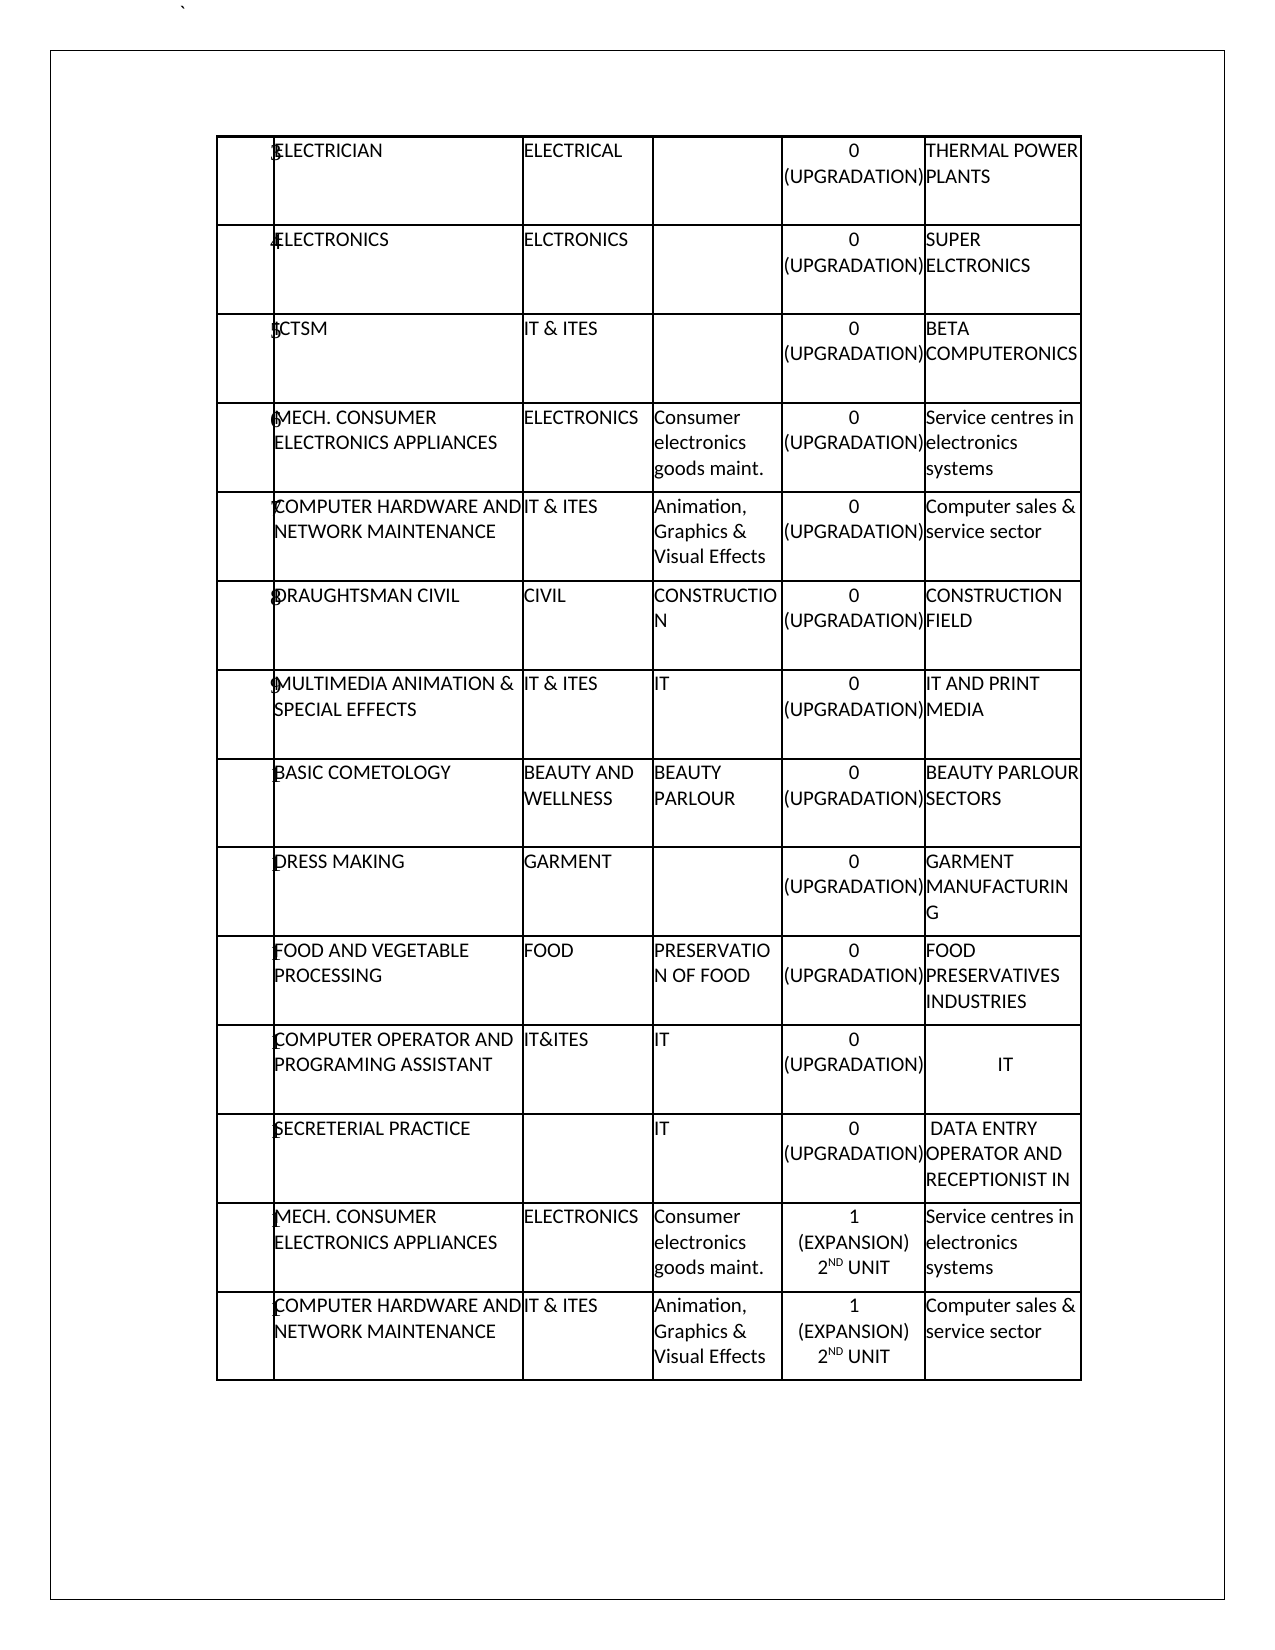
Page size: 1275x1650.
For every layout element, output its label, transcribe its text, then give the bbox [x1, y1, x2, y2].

table_cell 0 (UPGRADATION) [783, 493, 924, 580]
table_cell COMPUTER OPERATOR AND PROGRAMING ASSISTANT [275, 1026, 522, 1113]
table_cell [654, 226, 781, 313]
table_cell FOOD [524, 937, 652, 1024]
table_cell 0 (UPGRADATION) [783, 226, 924, 313]
table_cell BEAUTY AND WELLNESS [524, 760, 652, 846]
table_cell 14 [218, 1115, 273, 1202]
table_cell 0 (UPGRADATION) [783, 848, 924, 935]
table_cell CONSTRUCTION [654, 582, 781, 668]
table_cell ELECTRONICS [524, 1204, 652, 1291]
table_cell ICTSM [275, 315, 522, 402]
table_cell IT AND PRINT MEDIA [926, 671, 1080, 757]
table_cell 8 [218, 582, 273, 668]
table_cell IT & ITES [524, 671, 652, 757]
table_cell CONSTRUCTION FIELD [926, 582, 1080, 668]
table_cell BETA COMPUTERONICS [926, 315, 1080, 402]
table_cell DRAUGHTSMAN CIVIL [275, 582, 522, 668]
table_cell Animation, Graphics & Visual Effects [654, 493, 781, 580]
table_cell [654, 315, 781, 402]
table_cell 0 (UPGRADATION) [783, 1115, 924, 1202]
table_cell THERMAL POWER PLANTS [926, 138, 1080, 224]
table_cell ELECTRONICS [524, 404, 652, 491]
table_cell BEAUTY PARLOUR [654, 760, 781, 846]
table_cell 0 (UPGRADATION) [783, 404, 924, 491]
table_cell Computer sales & service sector [926, 493, 1080, 580]
table_cell Animation, Graphics & Visual Effects [654, 1293, 781, 1379]
table_cell COMPUTER HARDWARE AND NETWORK MAINTENANCE [275, 1293, 522, 1379]
table_cell Service centres in electronics systems [926, 1204, 1080, 1291]
table_cell 0 (UPGRADATION) [783, 760, 924, 846]
table_cell 1 (EXPANSION) 2ND UNIT [783, 1204, 924, 1291]
table_cell 0 (UPGRADATION) [783, 138, 924, 224]
table_cell MECH. CONSUMER ELECTRONICS APPLIANCES [275, 404, 522, 491]
table_cell ELECTRICAL [524, 138, 652, 224]
table_cell [524, 1115, 652, 1202]
table_cell FOOD AND VEGETABLE PROCESSING [275, 937, 522, 1024]
table_cell DATA ENTRY OPERATOR AND RECEPTIONIST IN [926, 1115, 1080, 1202]
table_cell 9 [218, 671, 273, 757]
table_cell 4 [218, 226, 273, 313]
table_cell IT & ITES [524, 493, 652, 580]
table_cell 15 [218, 1204, 273, 1291]
table_cell BASIC COMETOLOGY [275, 760, 522, 846]
table_cell COMPUTER HARDWARE AND NETWORK MAINTENANCE [275, 493, 522, 580]
table_cell 10 [218, 760, 273, 846]
table_cell 0 (UPGRADATION) [783, 315, 924, 402]
table_cell 5 [218, 315, 273, 402]
table_cell IT [654, 1115, 781, 1202]
table_cell IT & ITES [524, 1293, 652, 1379]
table_cell [654, 138, 781, 224]
table_cell Consumer electronics goods maint. [654, 1204, 781, 1291]
table_cell 11 [218, 848, 273, 935]
table_cell IT [926, 1026, 1080, 1113]
table_cell BEAUTY PARLOUR SECTORS [926, 760, 1080, 846]
table_cell 16 [218, 1293, 273, 1379]
table_cell Service centres in electronics systems [926, 404, 1080, 491]
table_cell ELECTRONICS [275, 226, 522, 313]
table_cell 0 (UPGRADATION) [783, 671, 924, 757]
table_cell MECH. CONSUMER ELECTRONICS APPLIANCES [275, 1204, 522, 1291]
table_cell CIVIL [524, 582, 652, 668]
table_cell PRESERVATION OF FOOD [654, 937, 781, 1024]
table_cell 0 (UPGRADATION) [783, 1026, 924, 1113]
table_cell [654, 848, 781, 935]
table_cell ELECTRICIAN [275, 138, 522, 224]
table_cell 13 [218, 1026, 273, 1113]
table_cell GARMENT MANUFACTURING [926, 848, 1080, 935]
table_cell 7 [218, 493, 273, 580]
table_cell 6 [218, 404, 273, 491]
table_cell 3 [218, 138, 273, 224]
table_cell FOOD PRESERVATIVES INDUSTRIES [926, 937, 1080, 1024]
table_cell SECRETERIAL PRACTICE [275, 1115, 522, 1202]
table_cell 12 [218, 937, 273, 1024]
table_cell Computer sales & service sector [926, 1293, 1080, 1379]
table_cell 0 (UPGRADATION) [783, 937, 924, 1024]
table_cell GARMENT [524, 848, 652, 935]
table_cell IT & ITES [524, 315, 652, 402]
table_cell SUPER ELCTRONICS [926, 226, 1080, 313]
table_cell Consumer electronics goods maint. [654, 404, 781, 491]
table_cell IT [654, 1026, 781, 1113]
table_cell IT&ITES [524, 1026, 652, 1113]
table_cell IT [654, 671, 781, 757]
table_cell 0 (UPGRADATION) [783, 582, 924, 668]
table_cell 1 (EXPANSION) 2ND UNIT [783, 1293, 924, 1379]
table_cell MULTIMEDIA ANIMATION & SPECIAL EFFECTS [275, 671, 522, 757]
table_cell ELCTRONICS [524, 226, 652, 313]
table_cell DRESS MAKING [275, 848, 522, 935]
